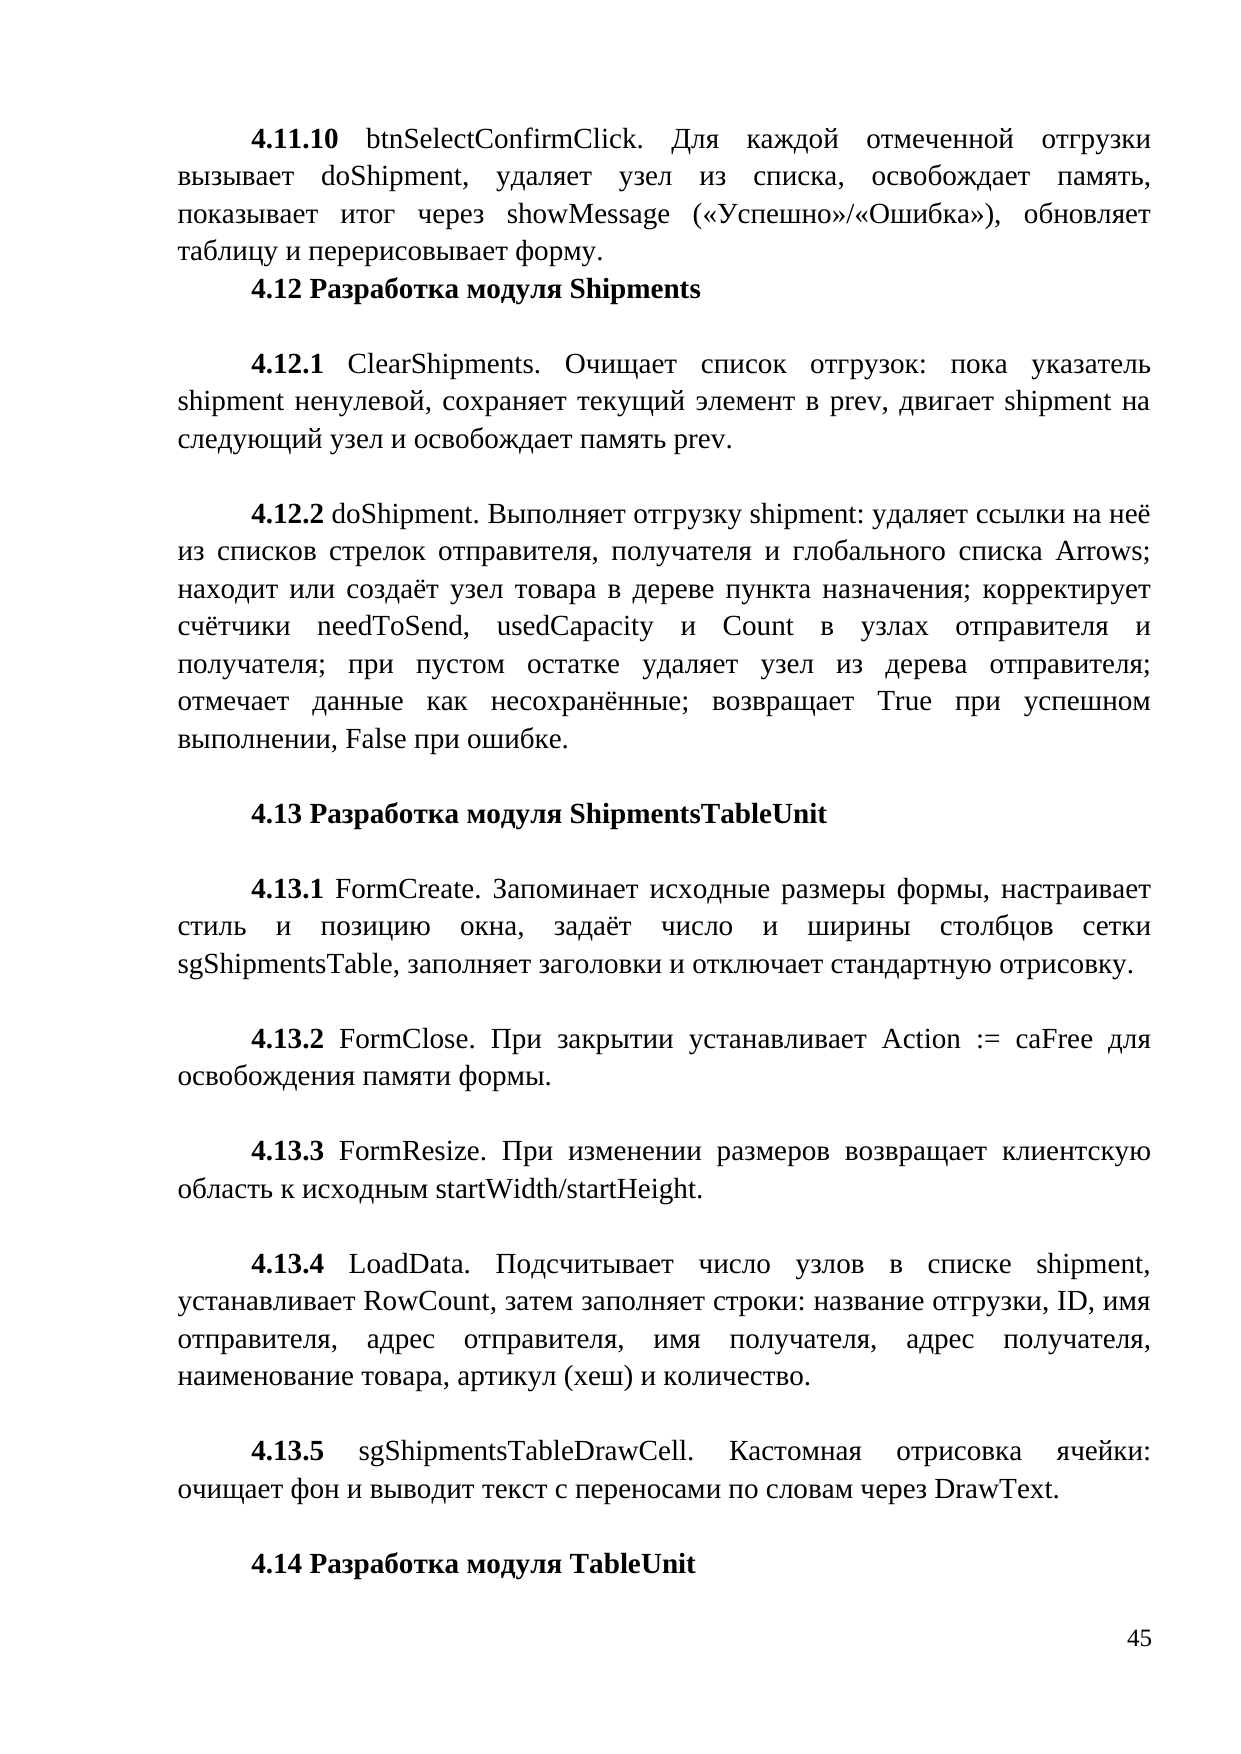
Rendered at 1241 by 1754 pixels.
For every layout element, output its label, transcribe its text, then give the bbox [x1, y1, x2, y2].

text 4.13.4 LoadData. Подсчитывает число узлов в списке shipment, устанавливает RowCount, затем заполняет строки: название отгрузки, ID, имя отправителя, адрес отправителя, имя получателя, адрес получателя, наименование товара, артикул (хеш) и количество. [177, 1243, 1152, 1393]
text 4.12.1 ClearShipments. Очищает список отгрузок: пока указатель shipment ненулевой, сохраняет текущий элемент в prev, двигает shipment на следующий узел и освобождает память prev. [177, 343, 1152, 456]
text 4.14 Разработка модуля TableUnit [177, 1543, 1152, 1581]
text 4.13.2 FormClose. При закрытии устанавливает Action := caFree для освобождения памяти формы. [177, 1018, 1152, 1093]
text 4.11.10 btnSelectConfirmClick. Для каждой отмеченной отгрузки вызывает doShipment, удаляет узел из списка, освобождает память, показывает итог через showMessage («Успешно»/«Ошибка»), обновляет таблицу и перерисовывает форму. [177, 118, 1152, 268]
text 4.13.1 FormCreate. Запоминает исходные размеры формы, настраивает стиль и позицию окна, задаёт число и ширины столбцов сетки sgShipmentsTable, заполняет заголовки и отключает стандартную отрисовку. [177, 868, 1152, 981]
text 4.13.5 sgShipmentsTableDrawCell. Кастомная отрисовка ячейки: очищает фон и выводит текст с переносами по словам через DrawText. [177, 1431, 1152, 1506]
text 4.12 Разработка модуля Shipments [177, 268, 1152, 306]
text 4.13.3 FormResize. При изменении размеров возвращает клиентскую область к исходным startWidth/startHeight. [177, 1131, 1152, 1206]
text 4.13 Разработка модуля ShipmentsTableUnit [177, 793, 1152, 831]
text 4.12.2 doShipment. Выполняет отгрузку shipment: удаляет ссылки на неё из списков стрелок отправителя, получателя и глобального списка Arrows; находит или создаёт узел товара в дереве пункта назначения; корректирует счётчики needToSend, usedCapacity и Count в узлах отправителя и получателя; при пустом остатке удаляет узел из дерева отправителя; отмечает данные как несохранённые; возвращает True при успешном выполнении, False при ошибке. [177, 493, 1152, 756]
